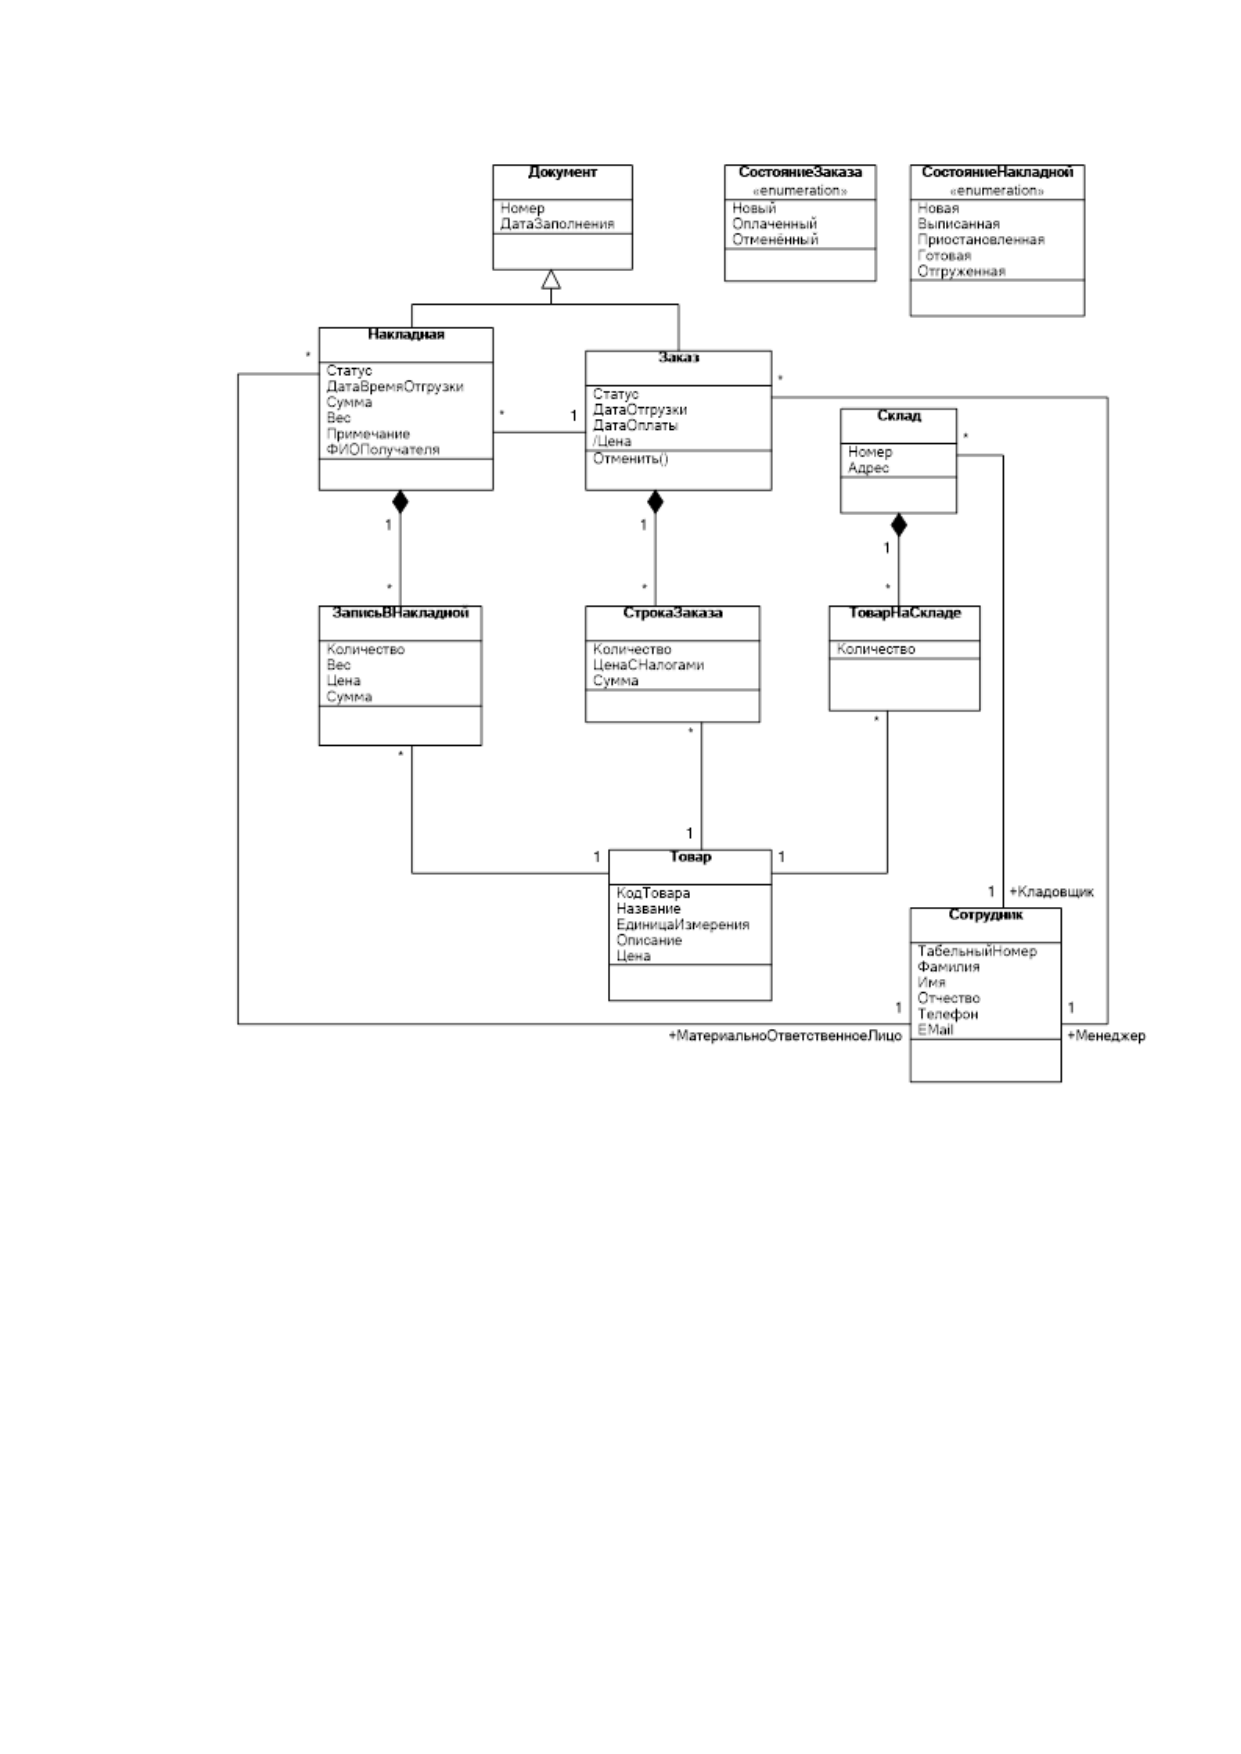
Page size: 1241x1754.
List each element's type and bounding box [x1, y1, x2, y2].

picture [222, 150, 1150, 1100]
